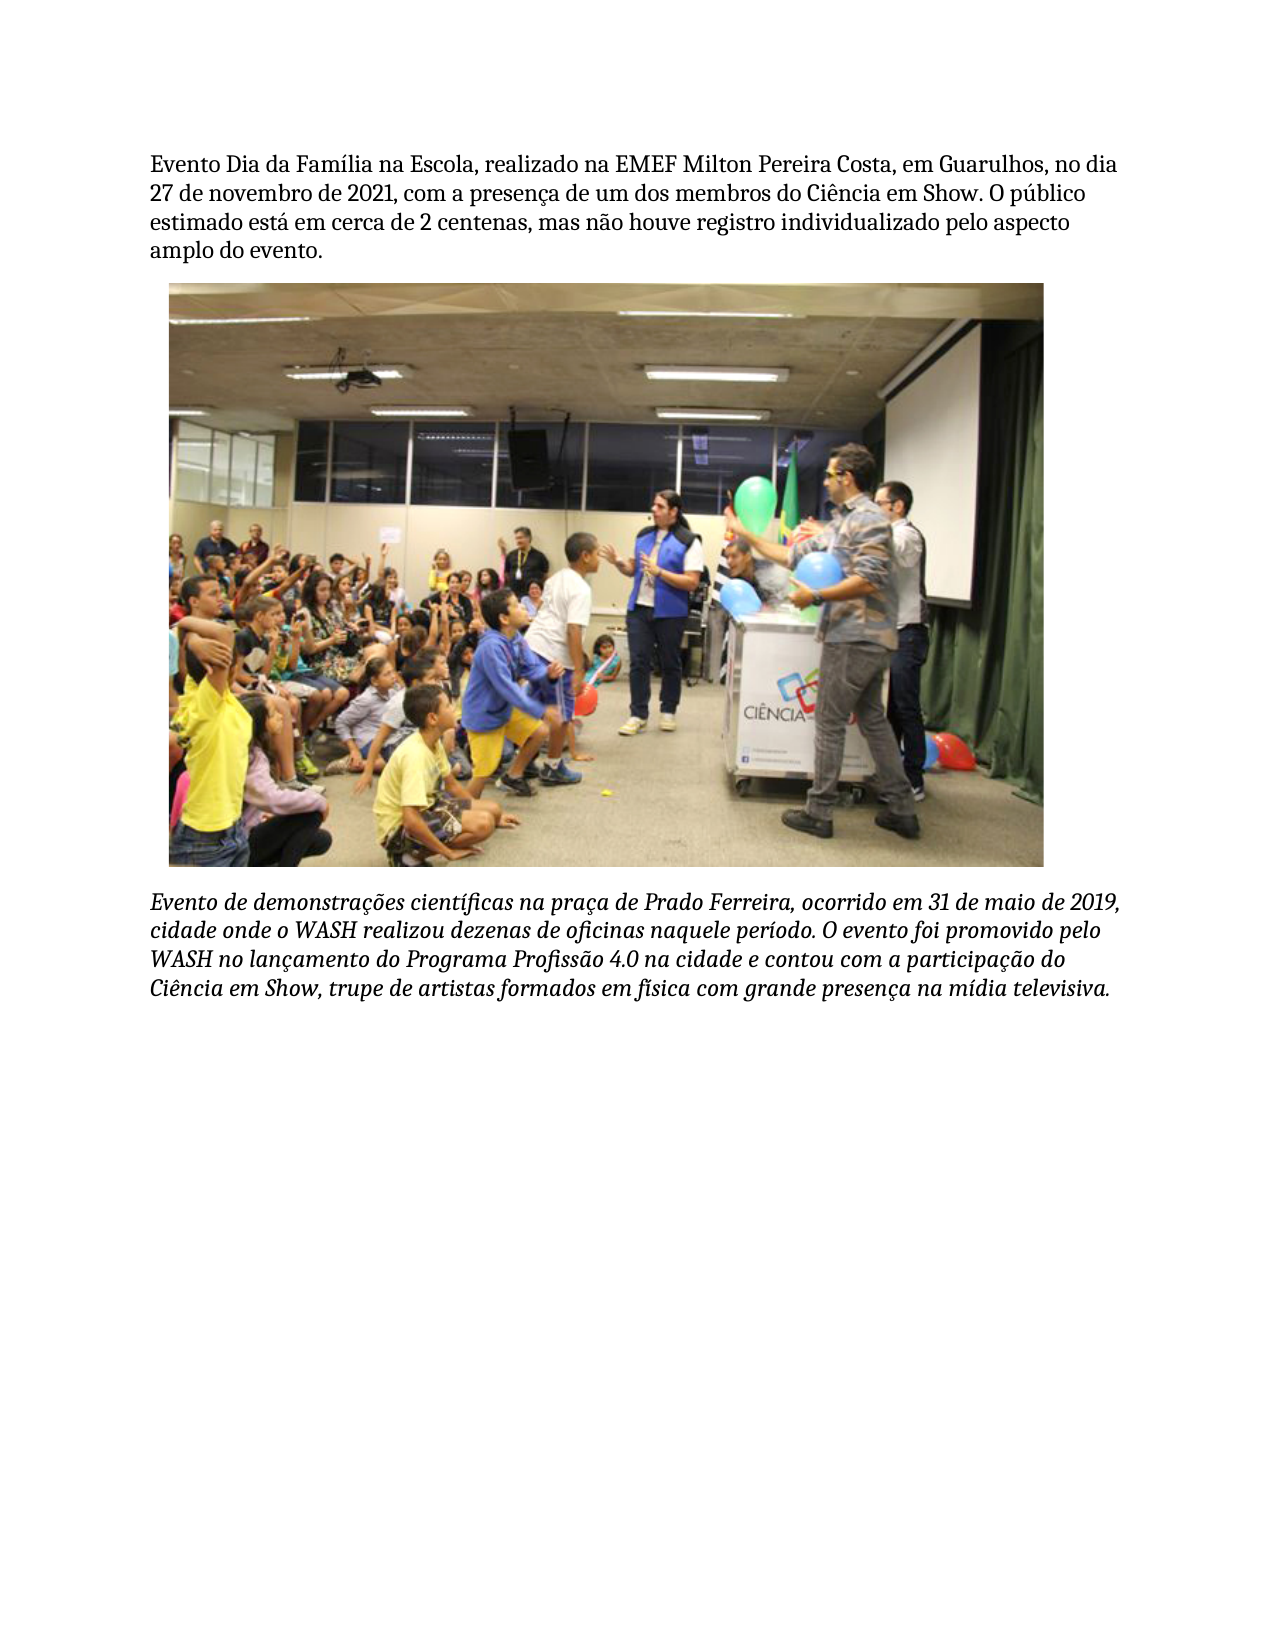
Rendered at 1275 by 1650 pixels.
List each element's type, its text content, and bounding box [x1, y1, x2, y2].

text Evento de demonstrações científicas na praça de Prado Ferreira, ocorrido em 31 de maio de 2019, cidade onde o WASH realizou dezenas de oficinas naquele período. O evento foi promovido pelo WASH no lançamento do Programa Profissão 4.0 na cidade e contou com a participação do Ciência em Show, trupe de artistas formados em física com grande presença na mídia televisiva. [150, 887, 1125, 1002]
text Evento Dia da Família na Escola, realizado na EMEF Milton Pereira Costa, em Guarulhos, no dia 27 de novembro de 2021, com a presença de um dos membros do Ciência em Show. O público estimado está em cerca de 2 centenas, mas não houve registro individualizado pelo aspecto amplo do evento. [150, 150, 1125, 265]
picture [168, 283, 1044, 867]
